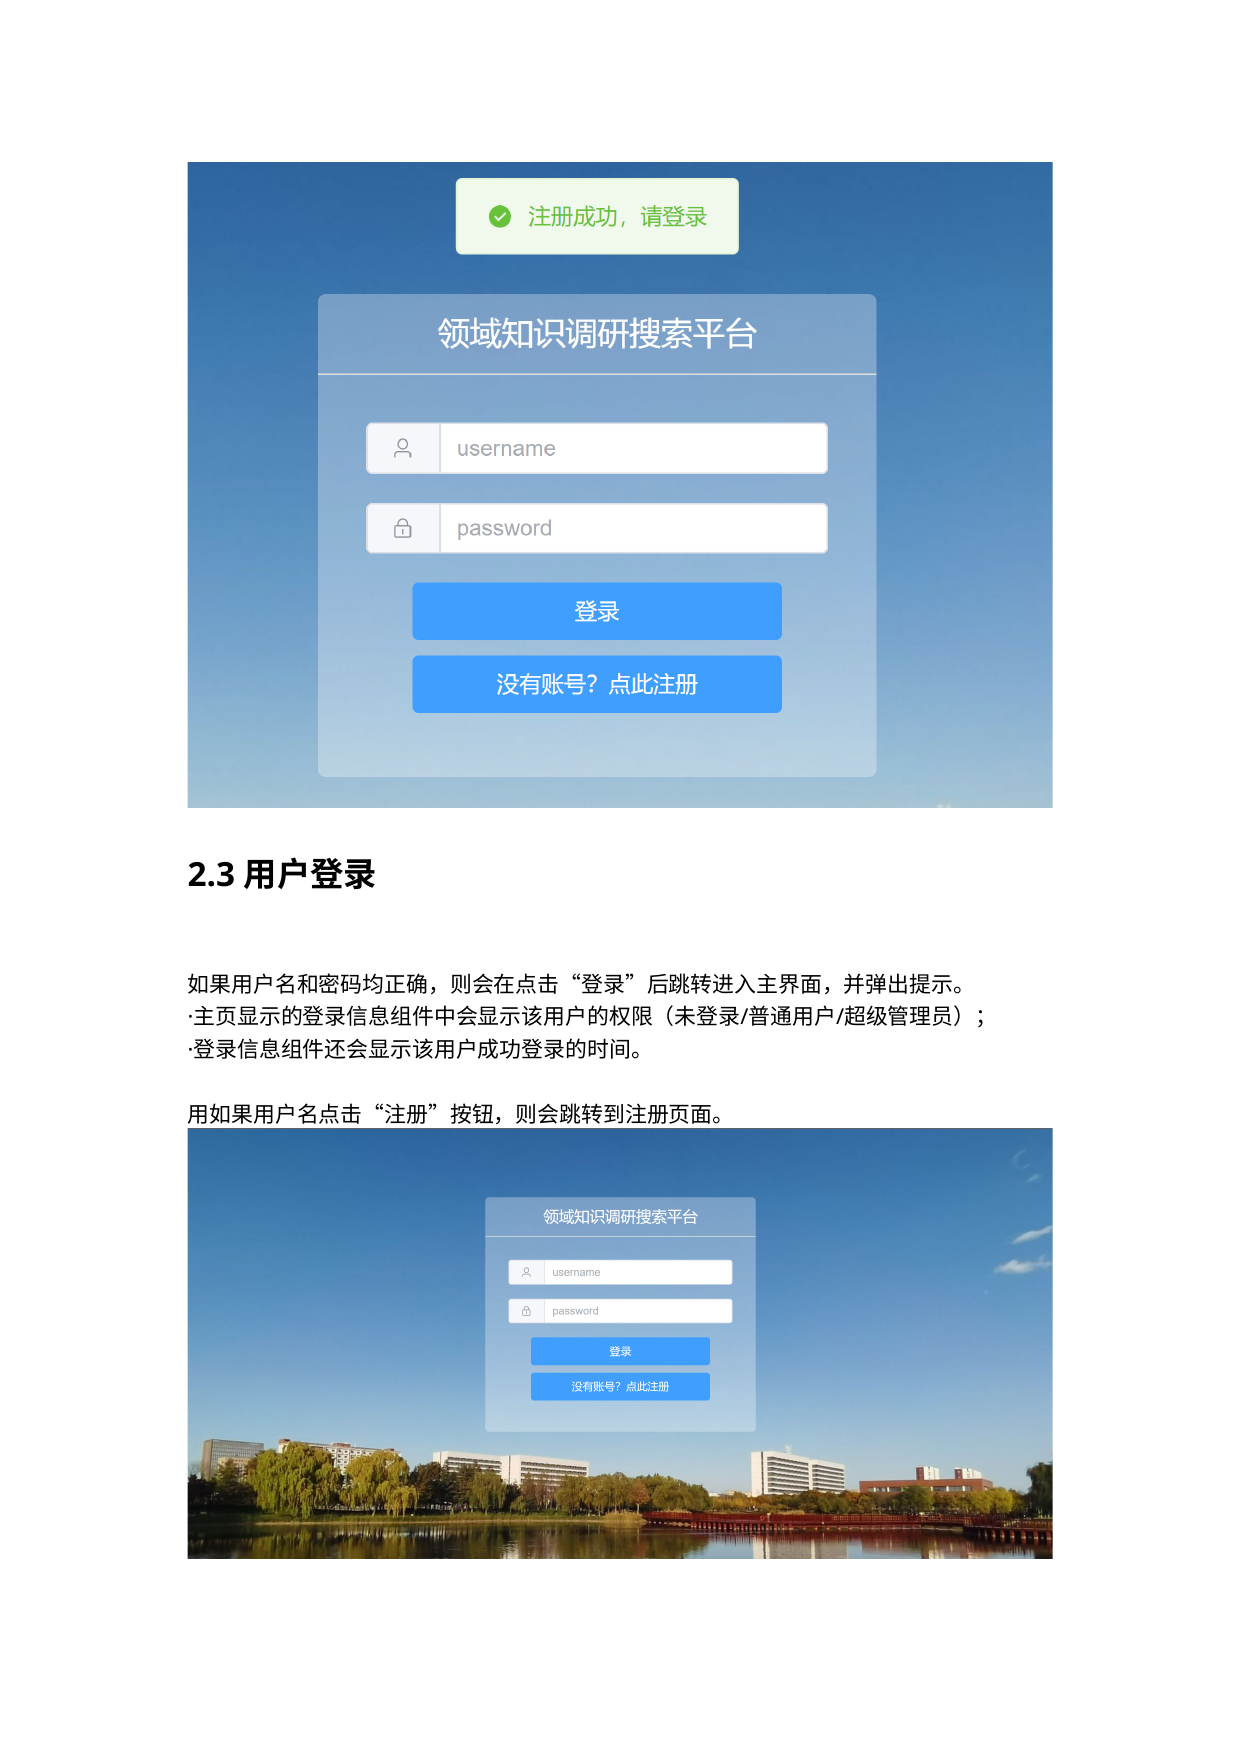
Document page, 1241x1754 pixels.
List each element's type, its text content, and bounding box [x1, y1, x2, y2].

text ·登录信息组件还会显示该用户成功登录的时间。 [187, 1031, 1053, 1064]
subtitle 2.3 用户登录 [187, 839, 1053, 904]
text 如果用户名和密码均正确，则会在点击“登录”后跳转进入主界面，并弹出提示。 [187, 966, 1053, 999]
picture [187, 1128, 1053, 1559]
picture [187, 162, 1053, 808]
text ·主页显示的登录信息组件中会显示该用户的权限（未登录/普通用户/超级管理员）； [187, 999, 1053, 1031]
text 用如果用户名点击“注册”按钮，则会跳转到注册页面。 [187, 1096, 1053, 1128]
